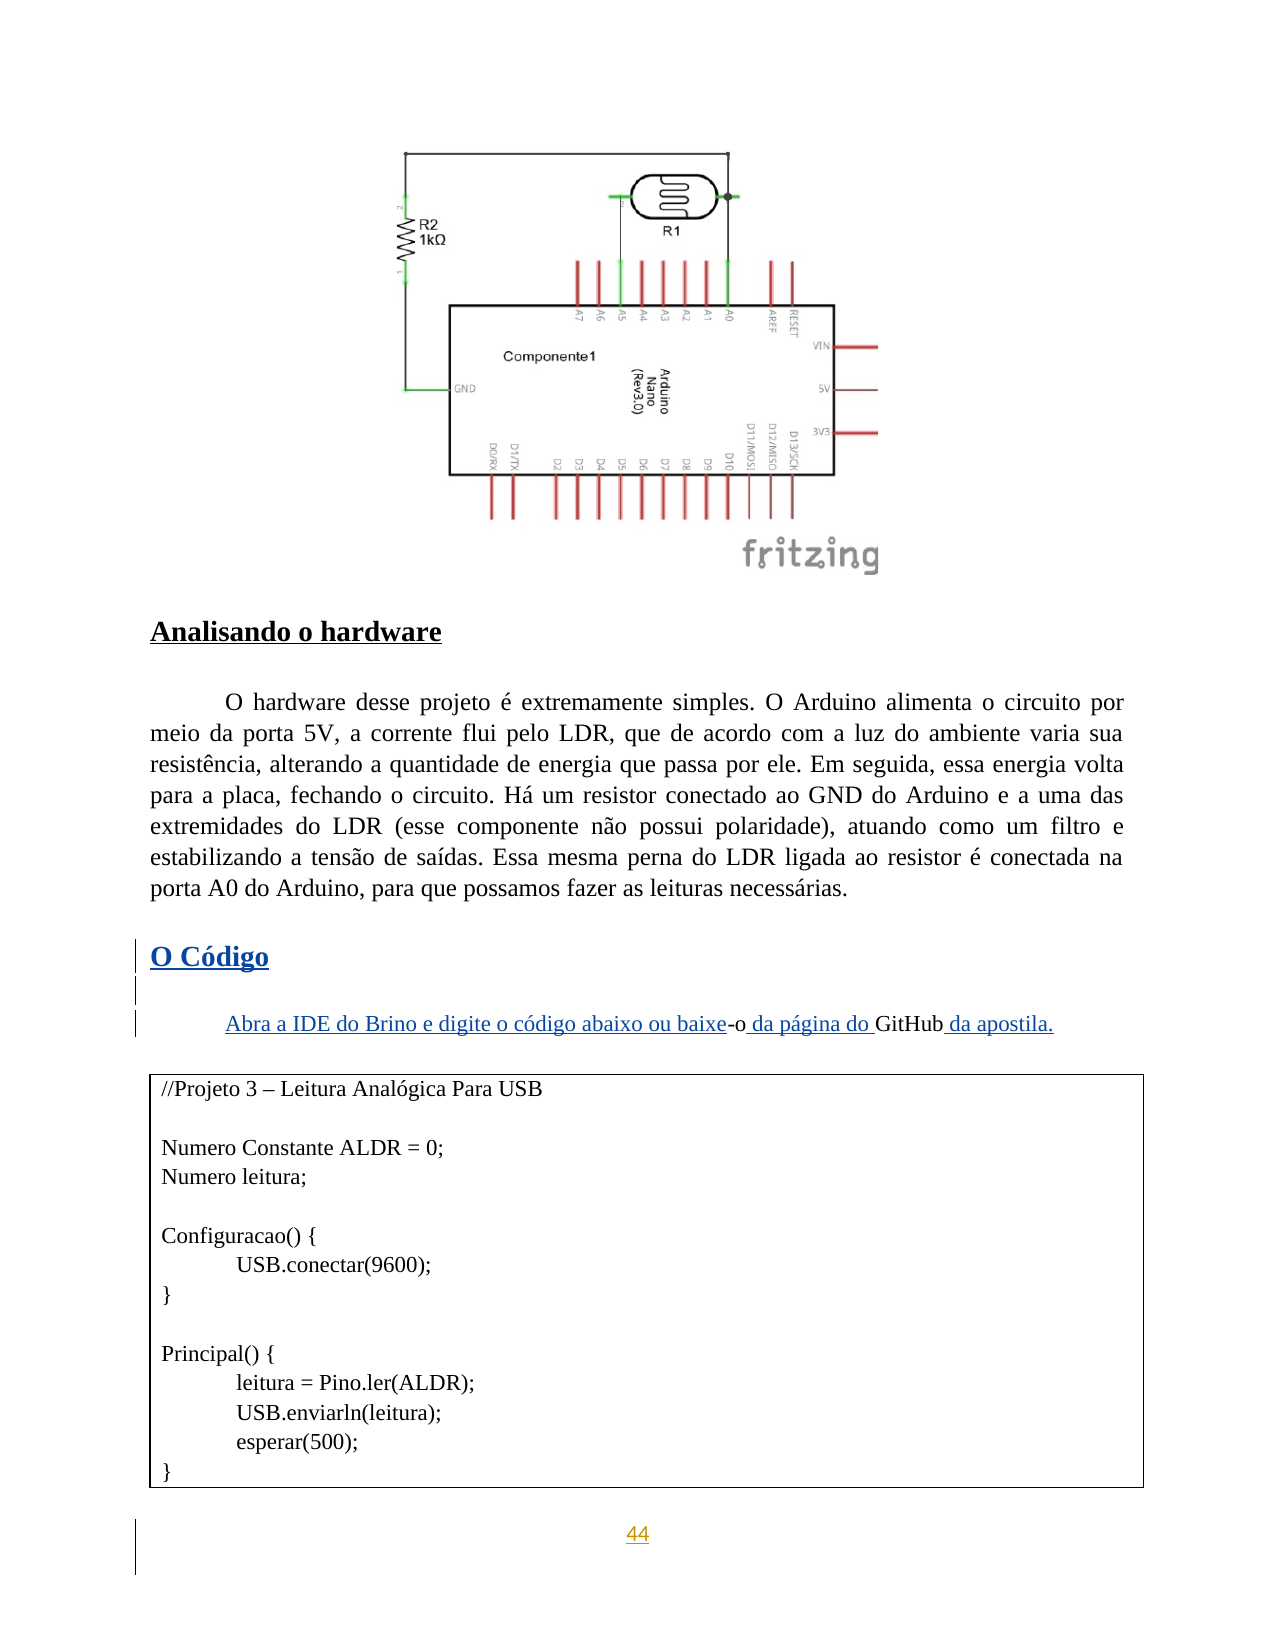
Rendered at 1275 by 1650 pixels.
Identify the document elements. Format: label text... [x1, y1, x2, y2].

text -oGitHub [150, 1010, 1125, 1037]
picture [396, 150, 879, 575]
text Analisando o hardware [150, 614, 1125, 647]
text O hardware desse projeto é extremamente simples. O Arduino alimenta o circuito por meio da porta 5V, a corrente flui pelo LDR, que de acordo com a luz do ambiente varia sua resistência, alterando a quantidade de energia que passa por ele. Em seguida, essa energia volta para a placa, fechando o circuito. Há um resistor conectado ao GND do Arduino e a uma das extremidades do LDR (esse componente não possui polaridade), atuando como um filtro e estabilizando a tensão de saídas. Essa mesma perna do LDR ligada ao resistor é conectada na porta A0 do Arduino, para que possamos fazer as leituras necessárias. [150, 687, 1125, 902]
table_header //Projeto 3 – Leitura Analógica Para USB Numero Constante ALDR = 0; Numero leitura; Configuracao() { USB.conectar(9600); } Principal() { leitura = Pino.ler(ALDR); USB.enviarln(leitura); esperar(500); } [151, 1075, 1143, 1487]
